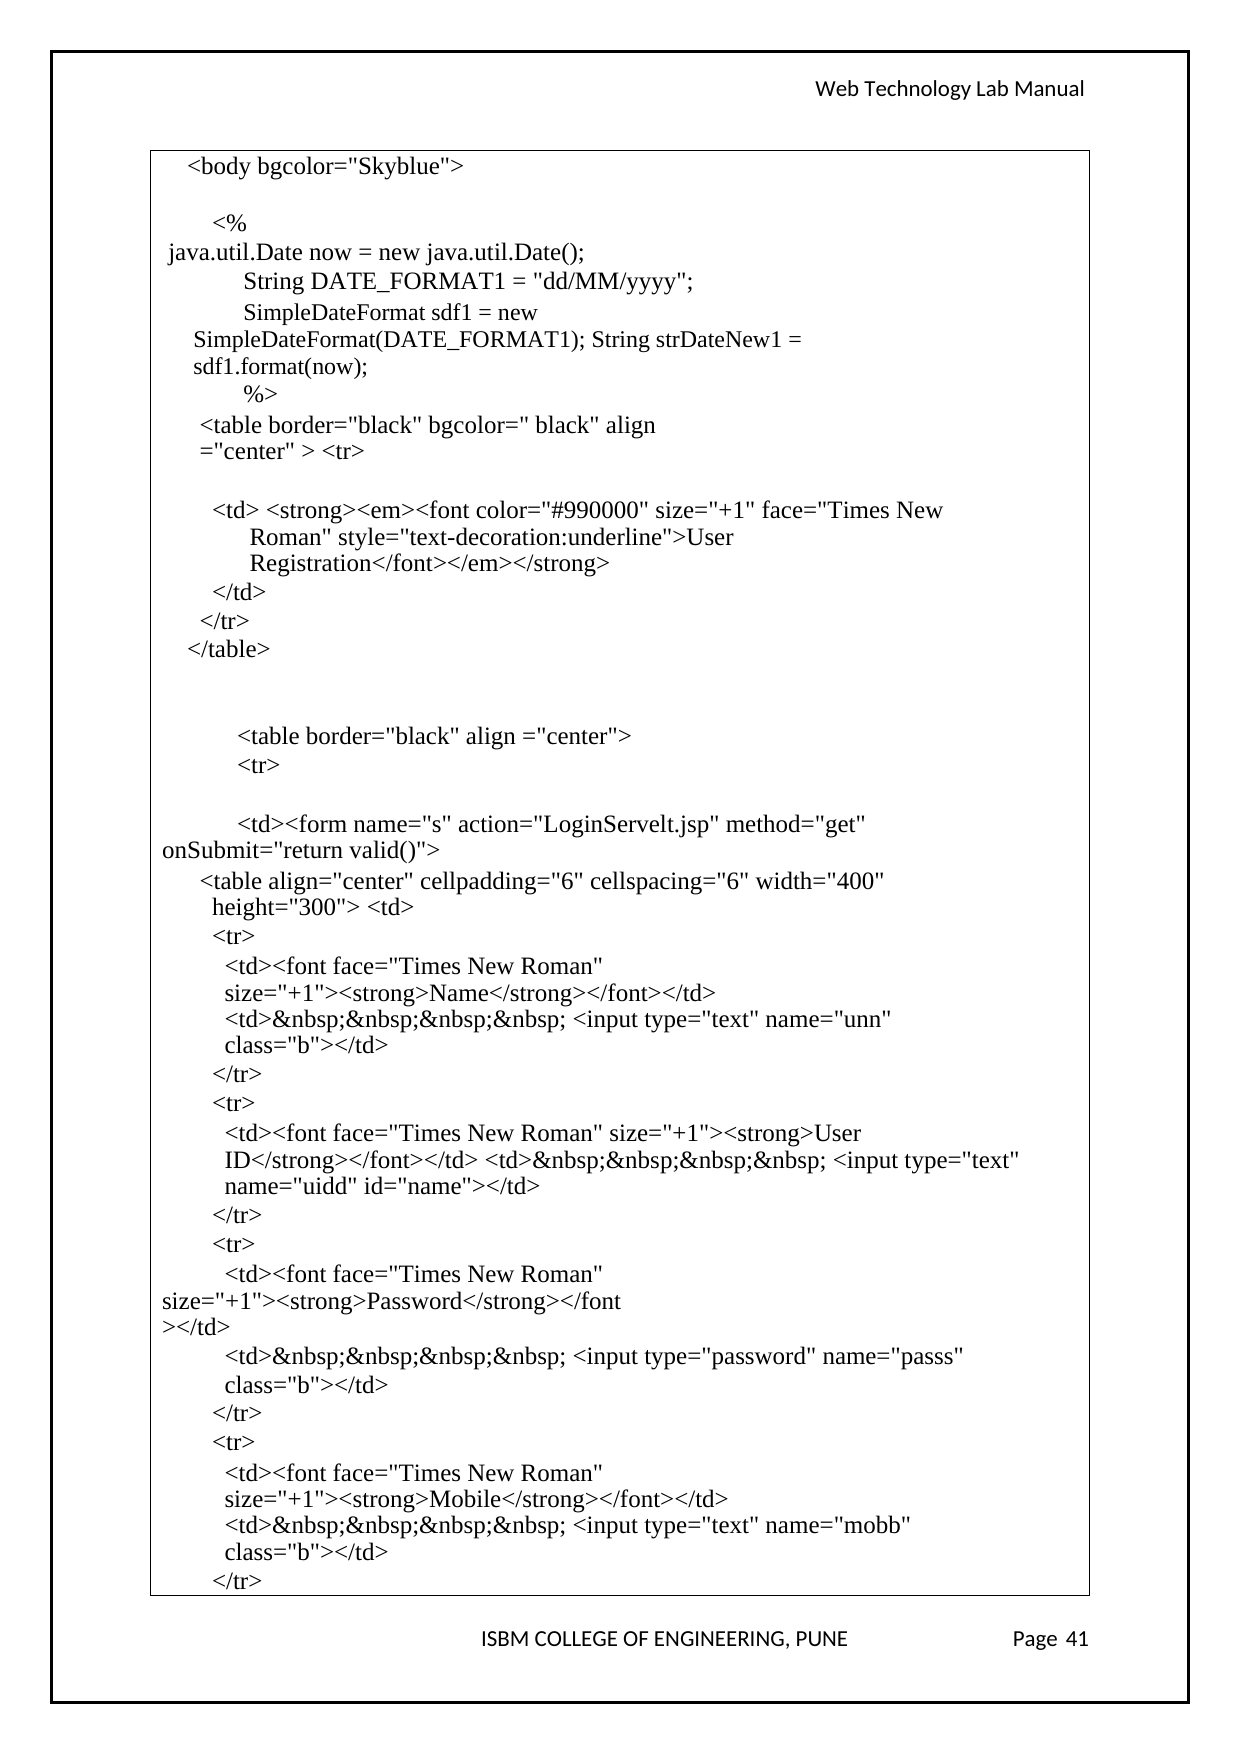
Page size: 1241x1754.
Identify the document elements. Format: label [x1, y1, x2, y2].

table_header [151, 151, 1089, 1595]
